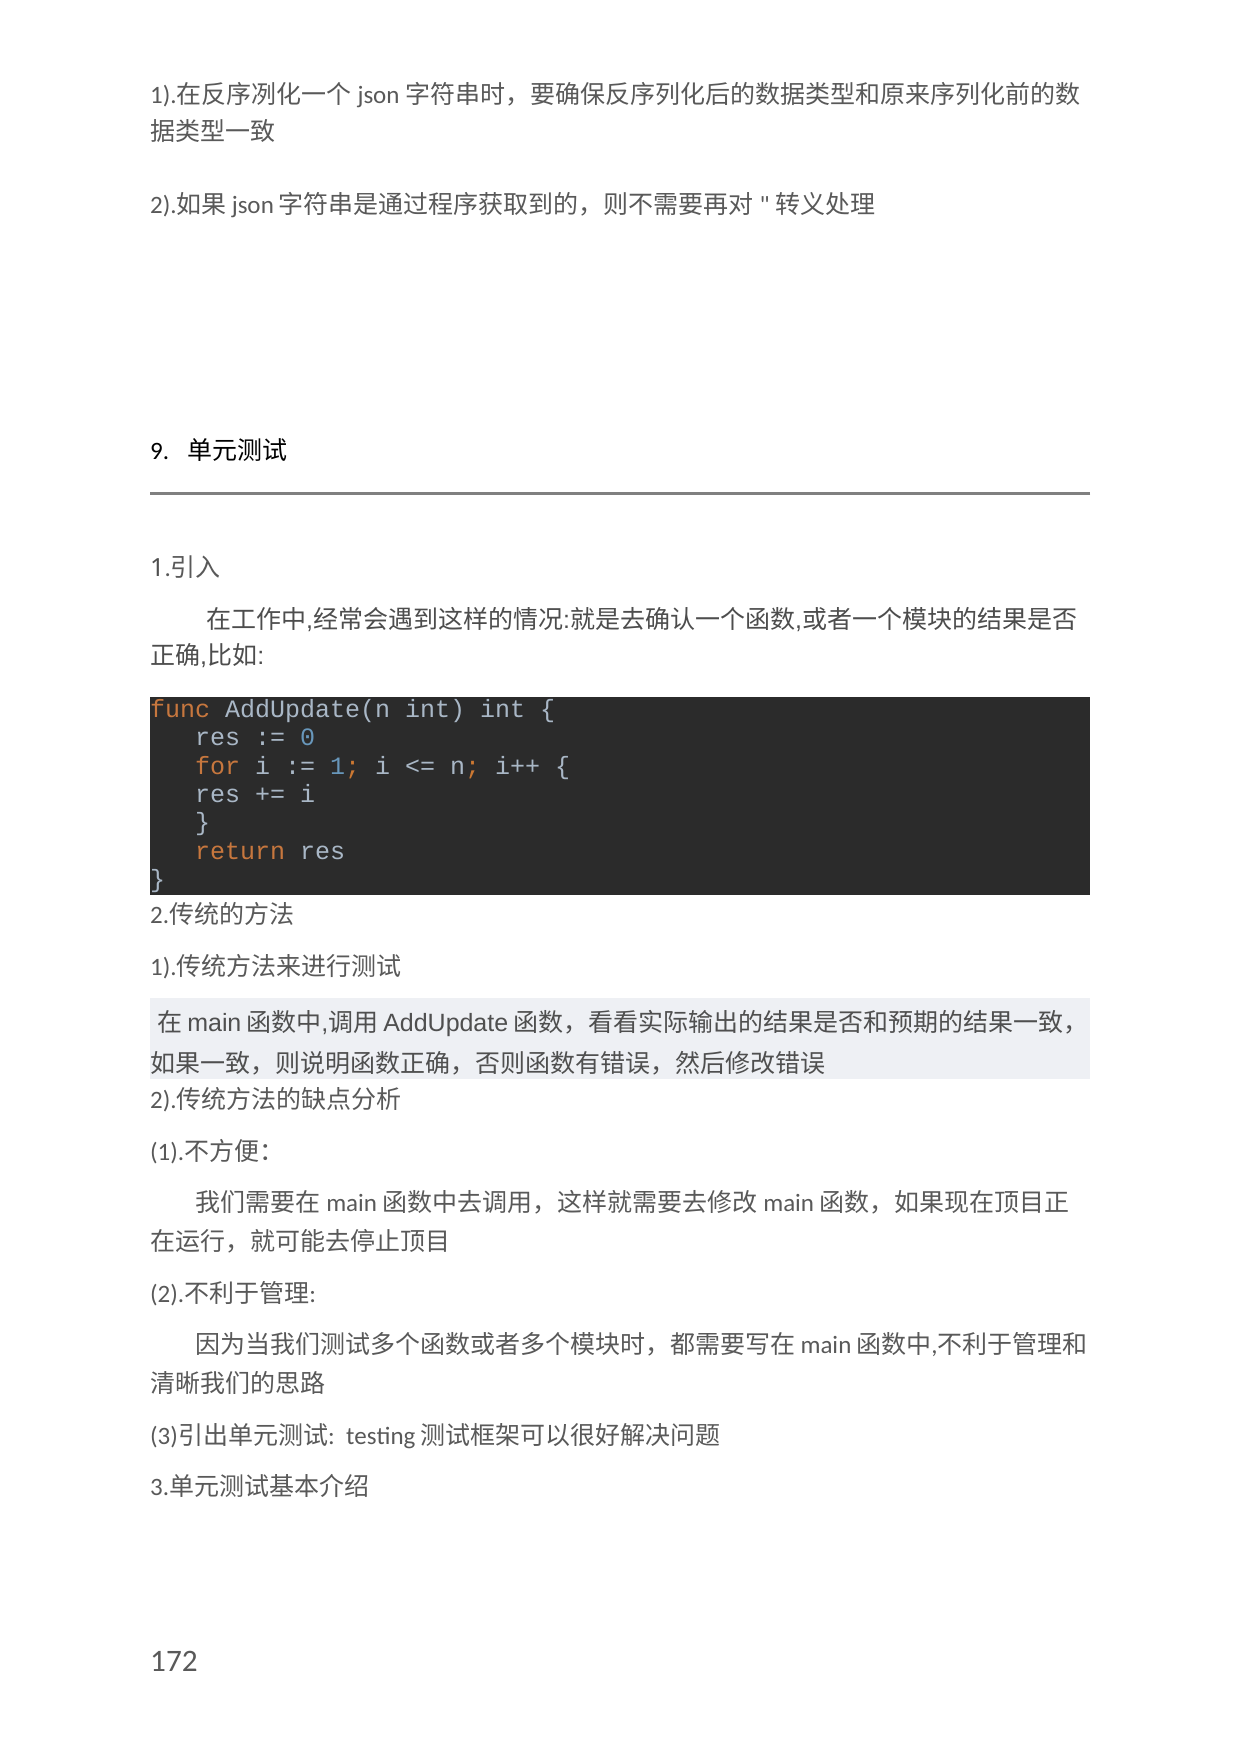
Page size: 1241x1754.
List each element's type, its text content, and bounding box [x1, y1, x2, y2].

text 2).如果json字符串是通过程序获取到的，则不需要再对 " 转义处理 [150, 185, 1090, 221]
text func AddUpdate(n int) int { res := 0 for i := 1; i <= n; i++ { res += i } return res } [150, 697, 1090, 895]
text 我们需要在 main 函数中去调用，这样就需要去修改 main 函数，如果现在顶目正在运行，就可能去停止顶目 [150, 1182, 1090, 1258]
text (2).不利于管理: [150, 1273, 1090, 1309]
text 1.引入 [150, 548, 1090, 584]
text (1).不方便： [150, 1131, 1090, 1167]
text 3.单元测试基本介绍 [150, 1467, 1090, 1503]
text 1).在反序冽化一个 json 字符串时，要确保反序列化后的数据类型和原来序列化前的数据类型一致 [150, 75, 1090, 147]
text 2.传统的方法 [150, 895, 1090, 931]
text 1).传统方法来进行测试 [150, 947, 1090, 983]
text 在main函数中,调用AddUpdate函数，看看实际输出的结果是否和预期的结果一致，如果一致，则说明函数正确，否则函数有错误，然后修改错误 [150, 998, 1090, 1079]
subtitle 单元测试 [150, 430, 1090, 492]
text 在工作中,经常会遇到这样的情况:就是去确认一个函数,或者一个模块的结果是否正确,比如: [150, 599, 1090, 672]
text 因为当我们测试多个函数或者多个模块时，都需要写在main函数中,不利于管理和清晰我们的思路 [150, 1325, 1090, 1400]
text 2).传统方法的缺点分析 [150, 1079, 1090, 1116]
text (3)引出单元测试: testing测试框架可以很好解决问题 [150, 1415, 1090, 1452]
